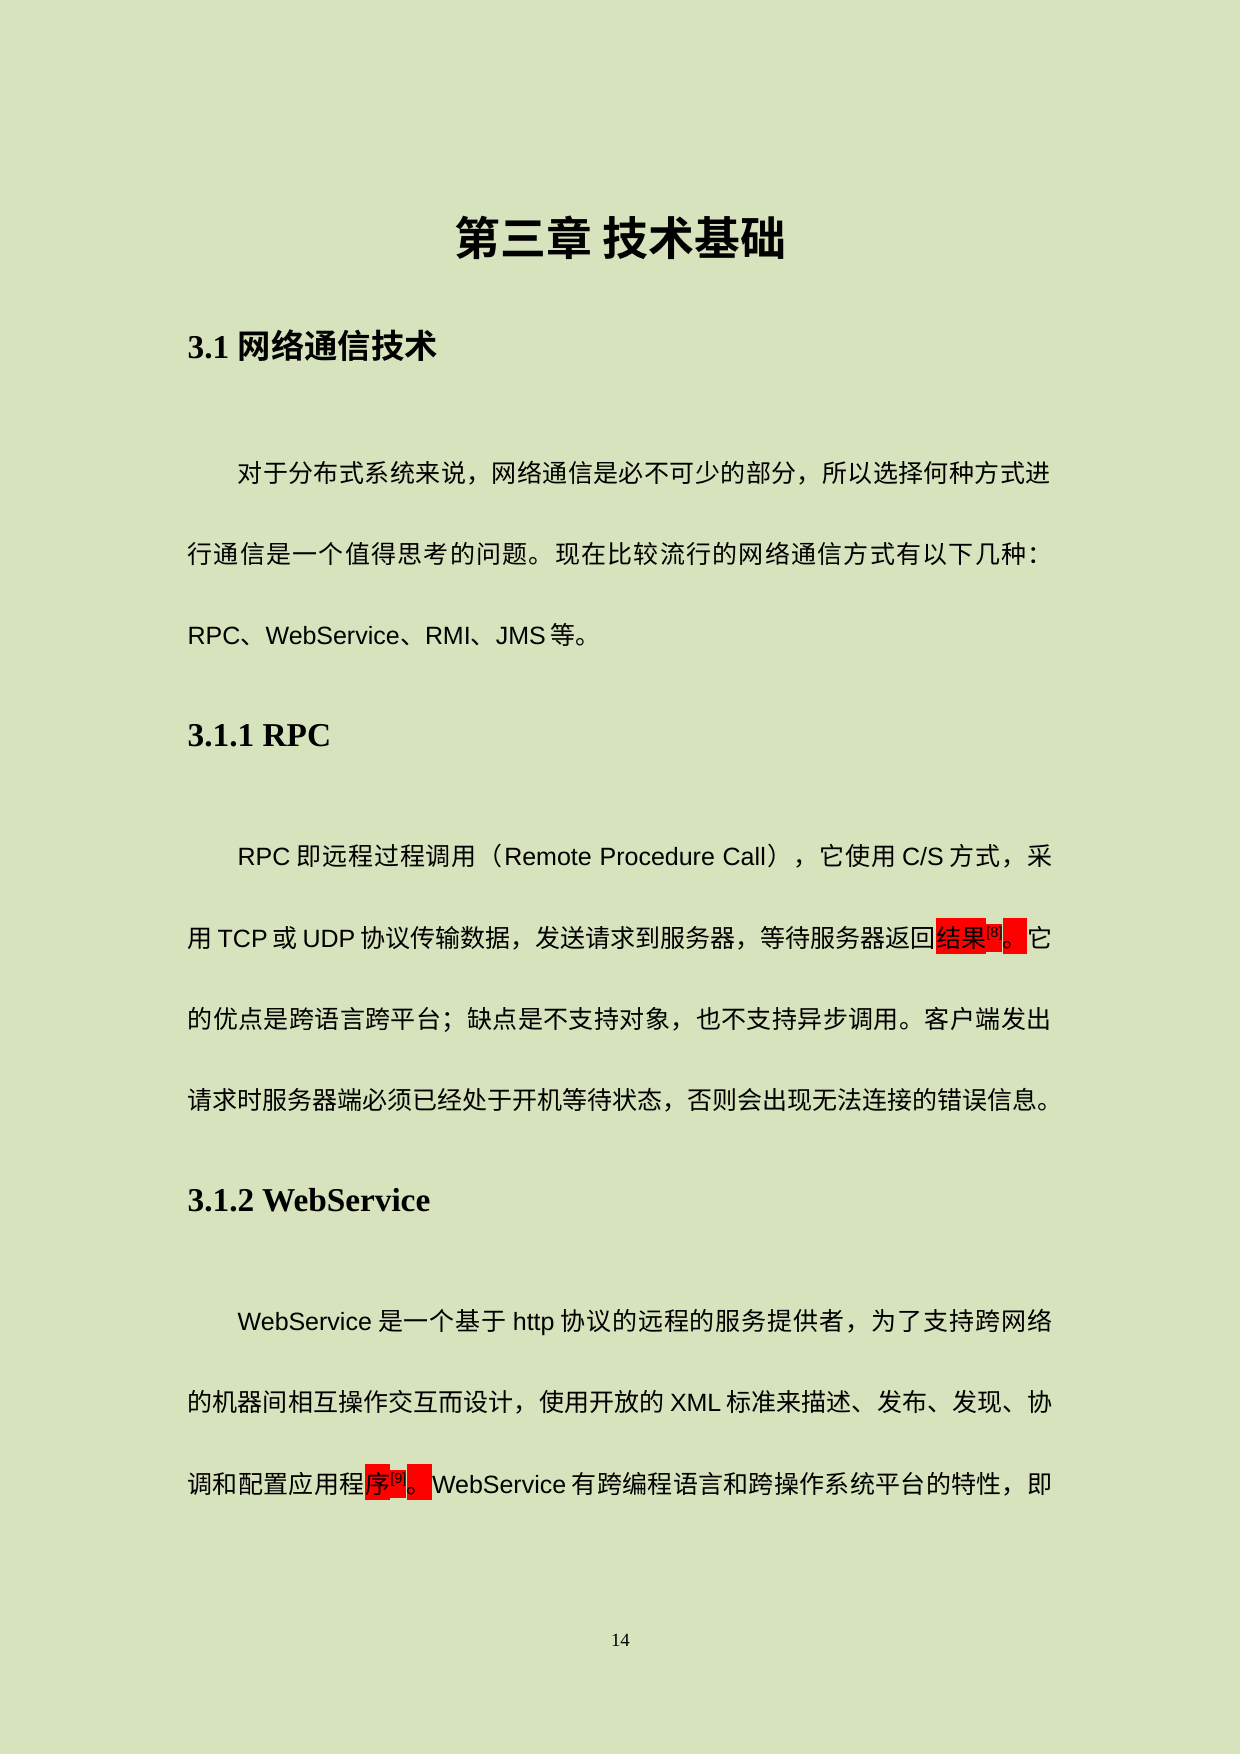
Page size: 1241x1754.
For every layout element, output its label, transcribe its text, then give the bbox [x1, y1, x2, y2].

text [187, 1287, 1053, 1515]
subtitle 3.1.1 RPC [187, 702, 1053, 767]
text RPC即远程过程调用（Remote Procedure Call），它使用C/S方式，采用TCP或UDP协议传输数据，发送请求到服务器，等待服务器返回结果[8]。它的优点是跨语言跨平台；缺点是不支持对象，也不支持异步调用。客户端发出请求时服务器端必须已经处于开机等待状态，否则会出现无法连接的错误信息。 [187, 822, 1053, 1131]
subtitle 3.1 网络通信技术 [187, 312, 1053, 377]
text 对于分布式系统来说，网络通信是必不可少的部分，所以选择何种方式进行通信是一个值得思考的问题。现在比较流行的网络通信方式有以下几种：RPC、WebService、RMI、JMS等。 [187, 439, 1053, 666]
subtitle 3.1.2 WebService [187, 1167, 1053, 1232]
title 第三章 技术基础 [187, 187, 1053, 284]
